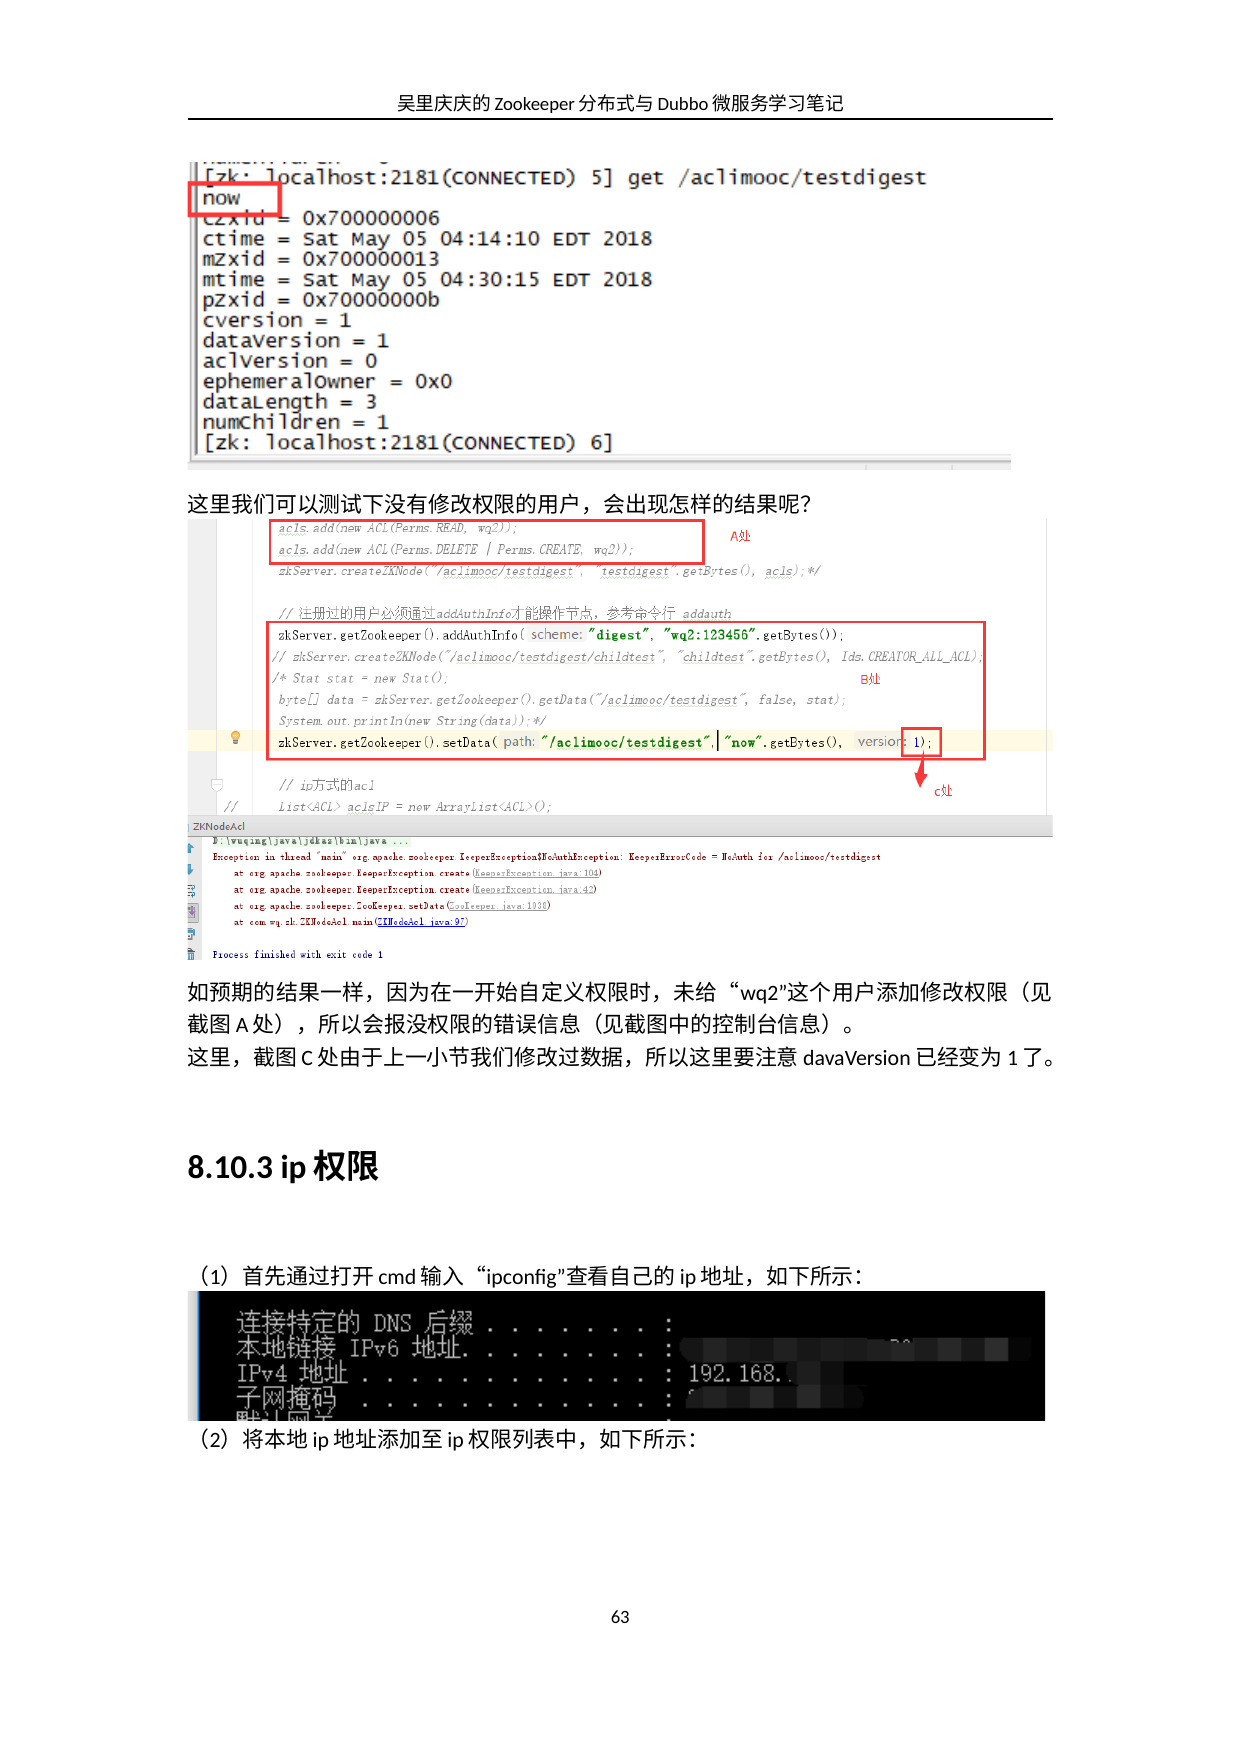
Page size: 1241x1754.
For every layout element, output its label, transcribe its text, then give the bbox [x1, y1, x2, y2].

picture [187, 162, 1011, 470]
text （1）首先通过打开cmd输入“ipconfig”查看自己的ip地址，如下所示： [187, 1259, 1053, 1291]
text 这里我们可以测试下没有修改权限的用户，会出现怎样的结果呢？ [187, 487, 1053, 519]
picture [187, 519, 1053, 960]
picture [187, 1291, 1046, 1421]
text 如预期的结果一样，因为在一开始自定义权限时，未给“wq2”这个用户添加修改权限（见截图A处），所以会报没权限的错误信息（见截图中的控制台信息）。 [187, 974, 1053, 1039]
text 这里，截图C处由于上一小节我们修改过数据，所以这里要注意davaVersion已经变为1了。 [187, 1039, 1053, 1072]
subtitle 8.10.3 ip权限 [187, 1132, 1053, 1197]
text （2）将本地ip地址添加至ip权限列表中，如下所示： [187, 1421, 1053, 1454]
